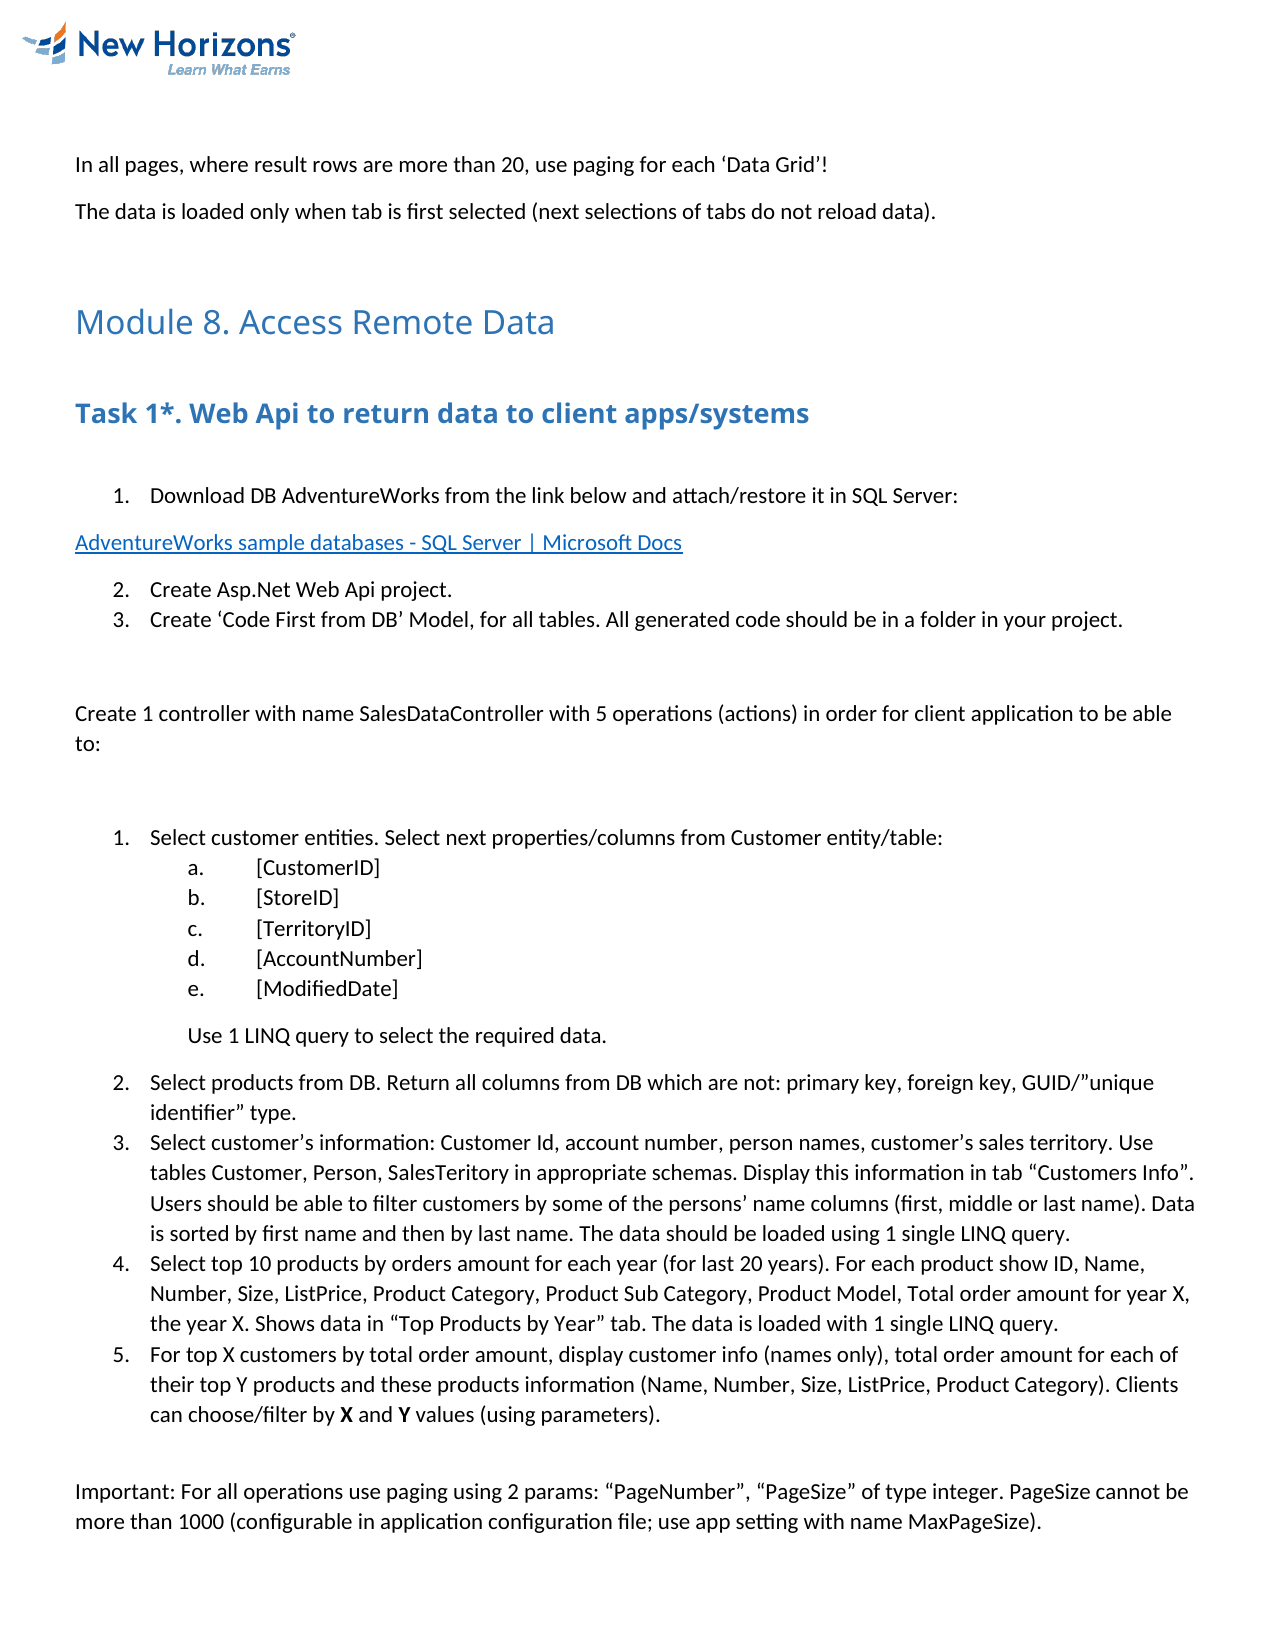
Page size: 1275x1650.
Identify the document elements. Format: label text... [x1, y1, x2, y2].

subtitle Module 8. Access Remote Data [75, 299, 1200, 344]
list [CustomerID] [187, 853, 1200, 881]
list Download DB AdventureWorks from the link below and attach/restore it in SQL Server: [112, 481, 1200, 509]
list Select customer entities. Select next properties/columns from Customer entity/table: [112, 823, 1200, 851]
text In all pages, where result rows are more than 20, use paging for each ‘Data Grid’! [75, 150, 1200, 178]
list Select customer’s information: Customer Id, account number, person names, customer’s sales territory. Use tables Customer, Person, SalesTeritory in appropriate schemas. Display this information in tab “Customers Info”. Users should be able to filter customers by some of the persons’ name columns (first, middle or last name). Data is sorted by first name and then by last name. The data should be loaded using 1 single LINQ query. [112, 1128, 1200, 1247]
text AdventureWorks sample databases - SQL Server | Microsoft Docs [75, 528, 1200, 556]
subtitle Task 1*. Web Api to return data to client apps/systems [75, 395, 1200, 432]
picture [20, 11, 297, 82]
text The data is loaded only when tab is first selected (next selections of tabs do not reload data). [75, 197, 1200, 225]
list Create ‘Code First from DB’ Model, for all tables. All generated code should be in a folder in your project. [112, 605, 1200, 633]
list For top X customers by total order amount, display customer info (names only), total order amount for each of their top Y products and these products information (Name, Number, Size, ListPrice, Product Category). Clients can choose/filter by X and Y values (using parameters). [112, 1340, 1200, 1458]
text Use 1 LINQ query to select the required data. [187, 1021, 1200, 1049]
list [ModifiedDate] [187, 974, 1200, 1002]
list [StoreID] [187, 883, 1200, 911]
list [AccountNumber] [187, 944, 1200, 972]
list Select top 10 products by orders amount for each year (for last 20 years). For each product show ID, Name, Number, Size, ListPrice, Product Category, Product Sub Category, Product Model, Total order amount for year X, the year X. Shows data in “Top Products by Year” tab. The data is loaded with 1 single LINQ query. [112, 1249, 1200, 1337]
text Important: For all operations use paging using 2 params: “PageNumber”, “PageSize” of type integer. PageSize cannot be more than 1000 (configurable in application configuration file; use app setting with name MaxPageSize). [75, 1477, 1200, 1535]
list [TerritoryID] [187, 914, 1200, 942]
list Select products from DB. Return all columns from DB which are not: primary key, foreign key, GUID/”unique identifier” type. [112, 1068, 1200, 1126]
text Create 1 controller with name SalesDataController with 5 operations (actions) in order for client application to be able to: [75, 699, 1200, 757]
list Create Asp.Net Web Api project. [112, 575, 1200, 603]
